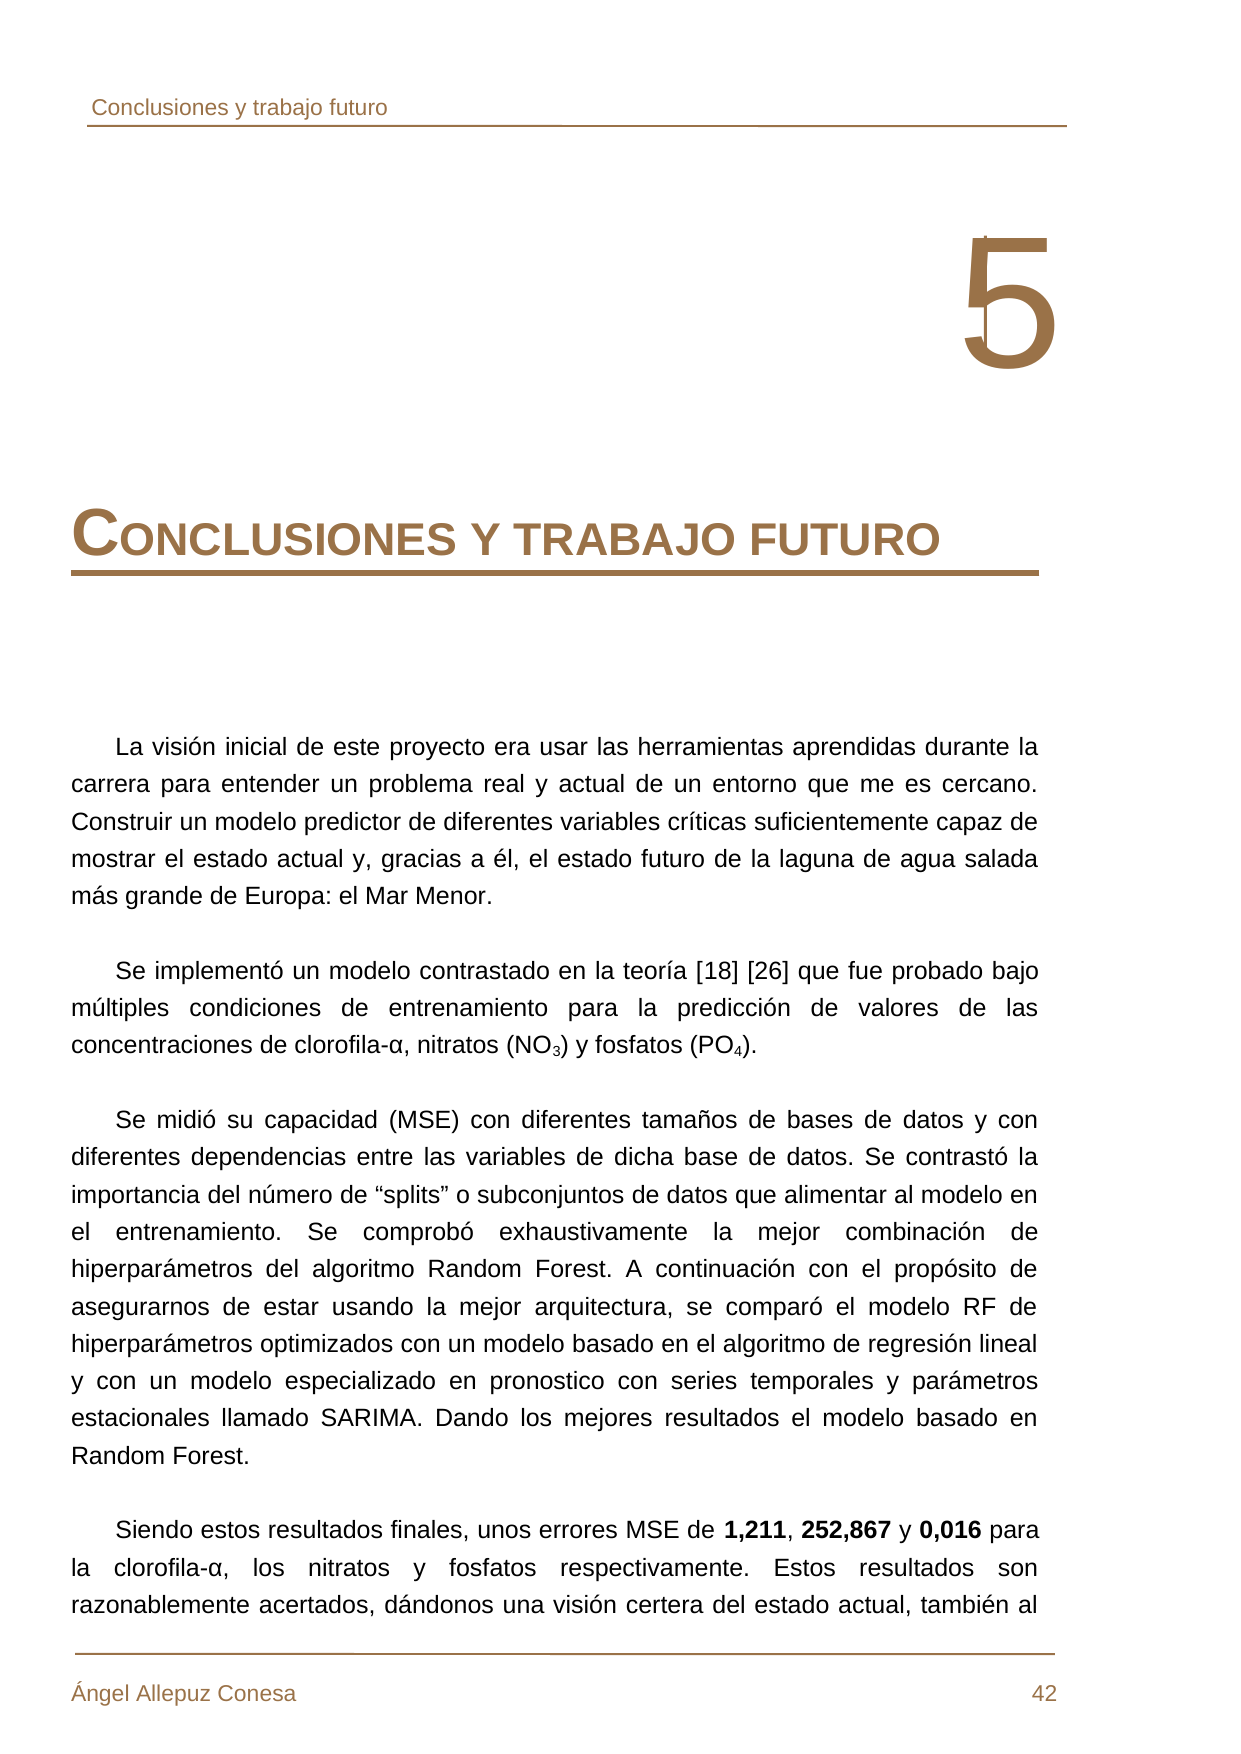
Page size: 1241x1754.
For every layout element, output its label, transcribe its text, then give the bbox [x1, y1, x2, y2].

subtitle CONCLUSIONES Y TRABAJO FUTURO [71, 191, 1039, 570]
text Se midió su capacidad (MSE) con diferentes tamaños de bases de datos y con diferentes dependencias entre las variables de dicha base de datos. Se contrastó la importancia del número de “splits” o subconjuntos de datos que alimentar al modelo en el entrenamiento. Se comprobó exhaustivamente la mejor combinación de hiperparámetros del algoritmo Random Forest. A continuación con el propósito de asegurarnos de estar usando la mejor arquitectura, se comparó el modelo RF de hiperparámetros optimizados con un modelo basado en el algoritmo de regresión lineal y con un modelo especializado en pronostico con series temporales y parámetros estacionales llamado SARIMA. Dando los mejores resultados el modelo basado en Random Forest. [71, 1105, 1039, 1469]
text La visión inicial de este proyecto era usar las herramientas aprendidas durante la carrera para entender un problema real y actual de un entorno que me es cercano. Construir un modelo predictor de diferentes variables críticas suficientemente capaz de mostrar el estado actual y, gracias a él, el estado futuro de la laguna de agua salada más grande de Europa: el Mar Menor. [71, 732, 1039, 910]
text Se implementó un modelo contrastado en la teoría [18] [26] que fue probado bajo múltiples condiciones de entrenamiento para la predicción de valores de las concentraciones de clorofila-α, nitratos (NO3) y fosfatos (PO4). [71, 956, 1039, 1059]
